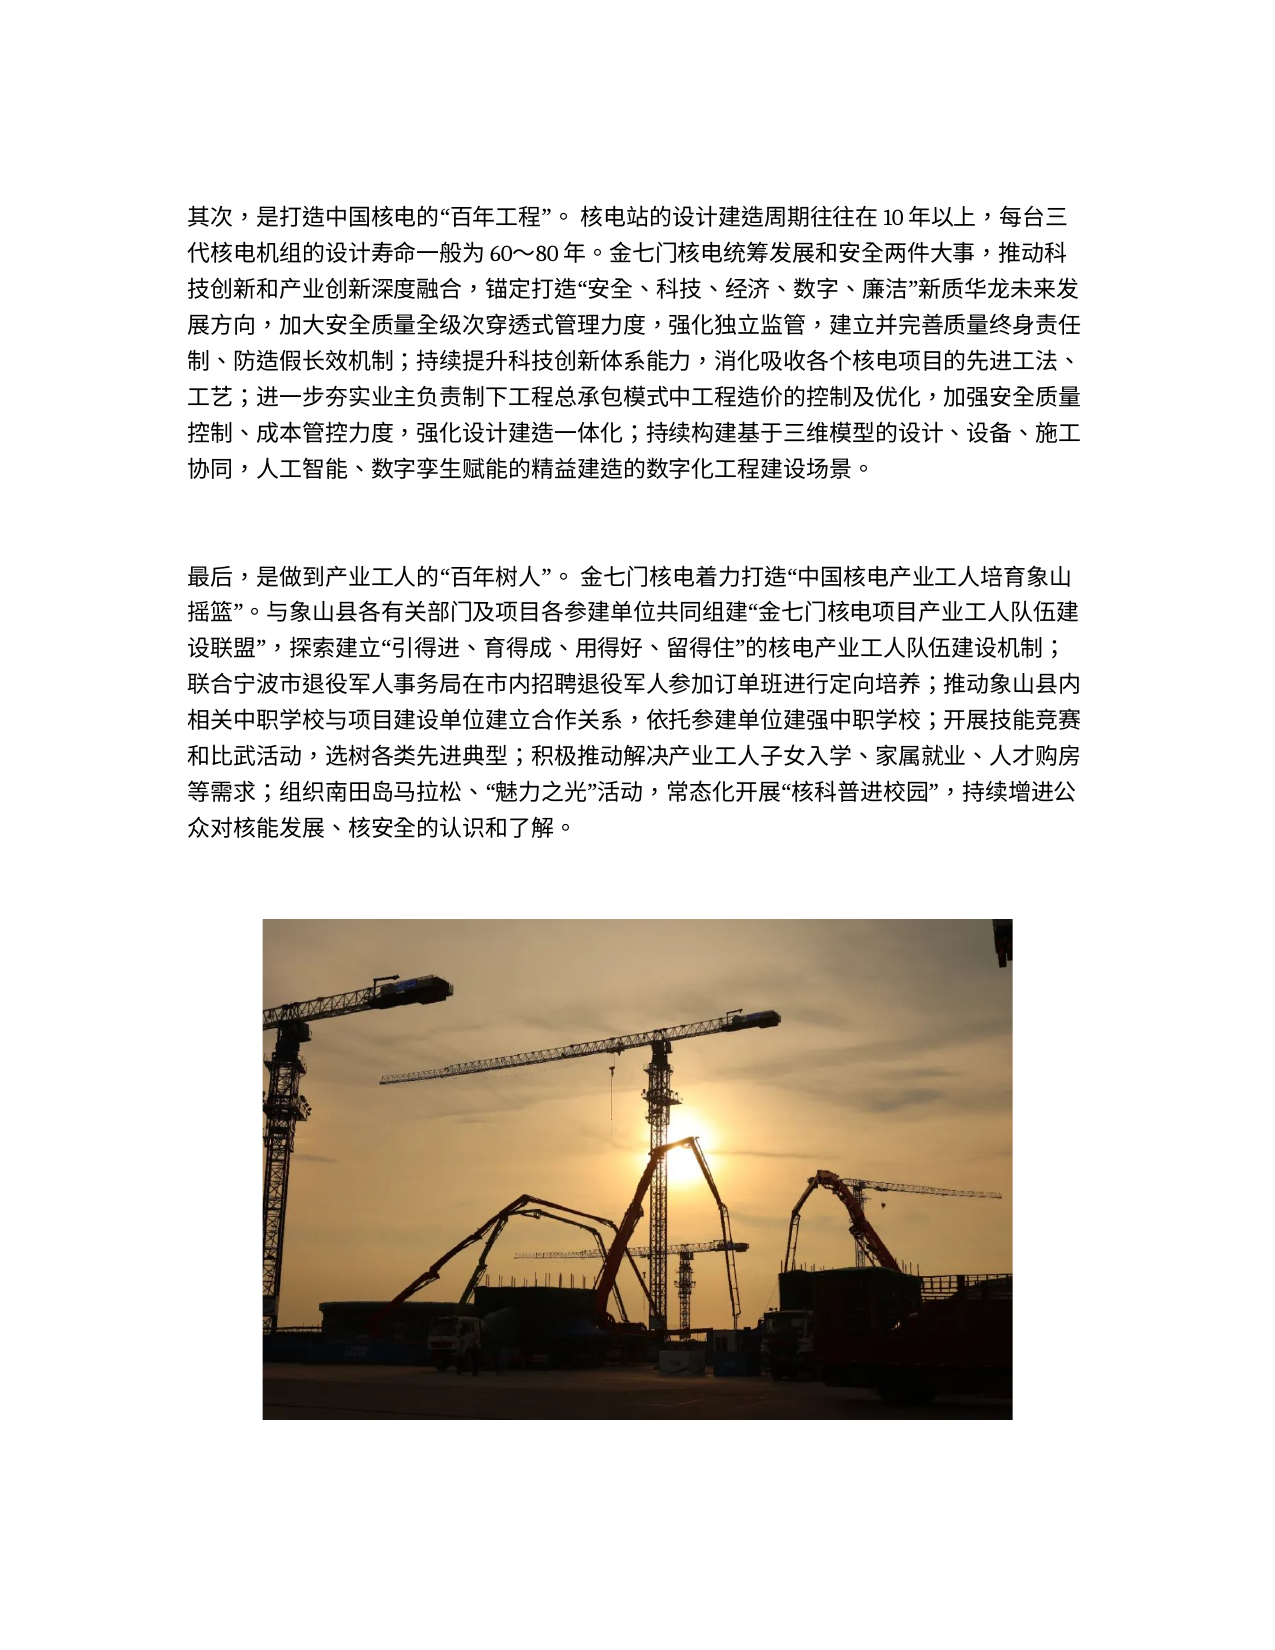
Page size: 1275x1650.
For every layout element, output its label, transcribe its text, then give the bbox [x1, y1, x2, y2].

text 最后，是做到产业工人的“百年树人”。 金七门核电着力打造“中国核电产业工人培育象山摇篮”。与象山县各有关部门及项目各参建单位共同组建“金七门核电项目产业工人队伍建设联盟”，探索建立“引得进、育得成、用得好、留得住”的核电产业工人队伍建设机制；联合宁波市退役军人事务局在市内招聘退役军人参加订单班进行定向培养；推动象山县内相关中职学校与项目建设单位建立合作关系，依托参建单位建强中职学校；开展技能竞赛和比武活动，选树各类先进典型；积极推动解决产业工人子女入学、家属就业、人才购房等需求；组织南田岛马拉松、“魅力之光”活动，常态化开展“核科普进校园”，持续增进公众对核能发展、核安全的认识和了解。 [187, 560, 1087, 843]
picture [262, 919, 1013, 1420]
text 其次，是打造中国核电的“百年工程”。 核电站的设计建造周期往往在10年以上，每台三代核电机组的设计寿命一般为60～80年。金七门核电统筹发展和安全两件大事，推动科技创新和产业创新深度融合，锚定打造“安全、科技、经济、数字、廉洁”新质华龙未来发展方向，加大安全质量全级次穿透式管理力度，强化独立监管，建立并完善质量终身责任制、防造假长效机制；持续提升科技创新体系能力，消化吸收各个核电项目的先进工法、工艺；进一步夯实业主负责制下工程总承包模式中工程造价的控制及优化，加强安全质量控制、成本管控力度，强化设计建造一体化；持续构建基于三维模型的设计、设备、施工协同，人工智能、数字孪生赋能的精益建造的数字化工程建设场景。 [187, 201, 1087, 484]
